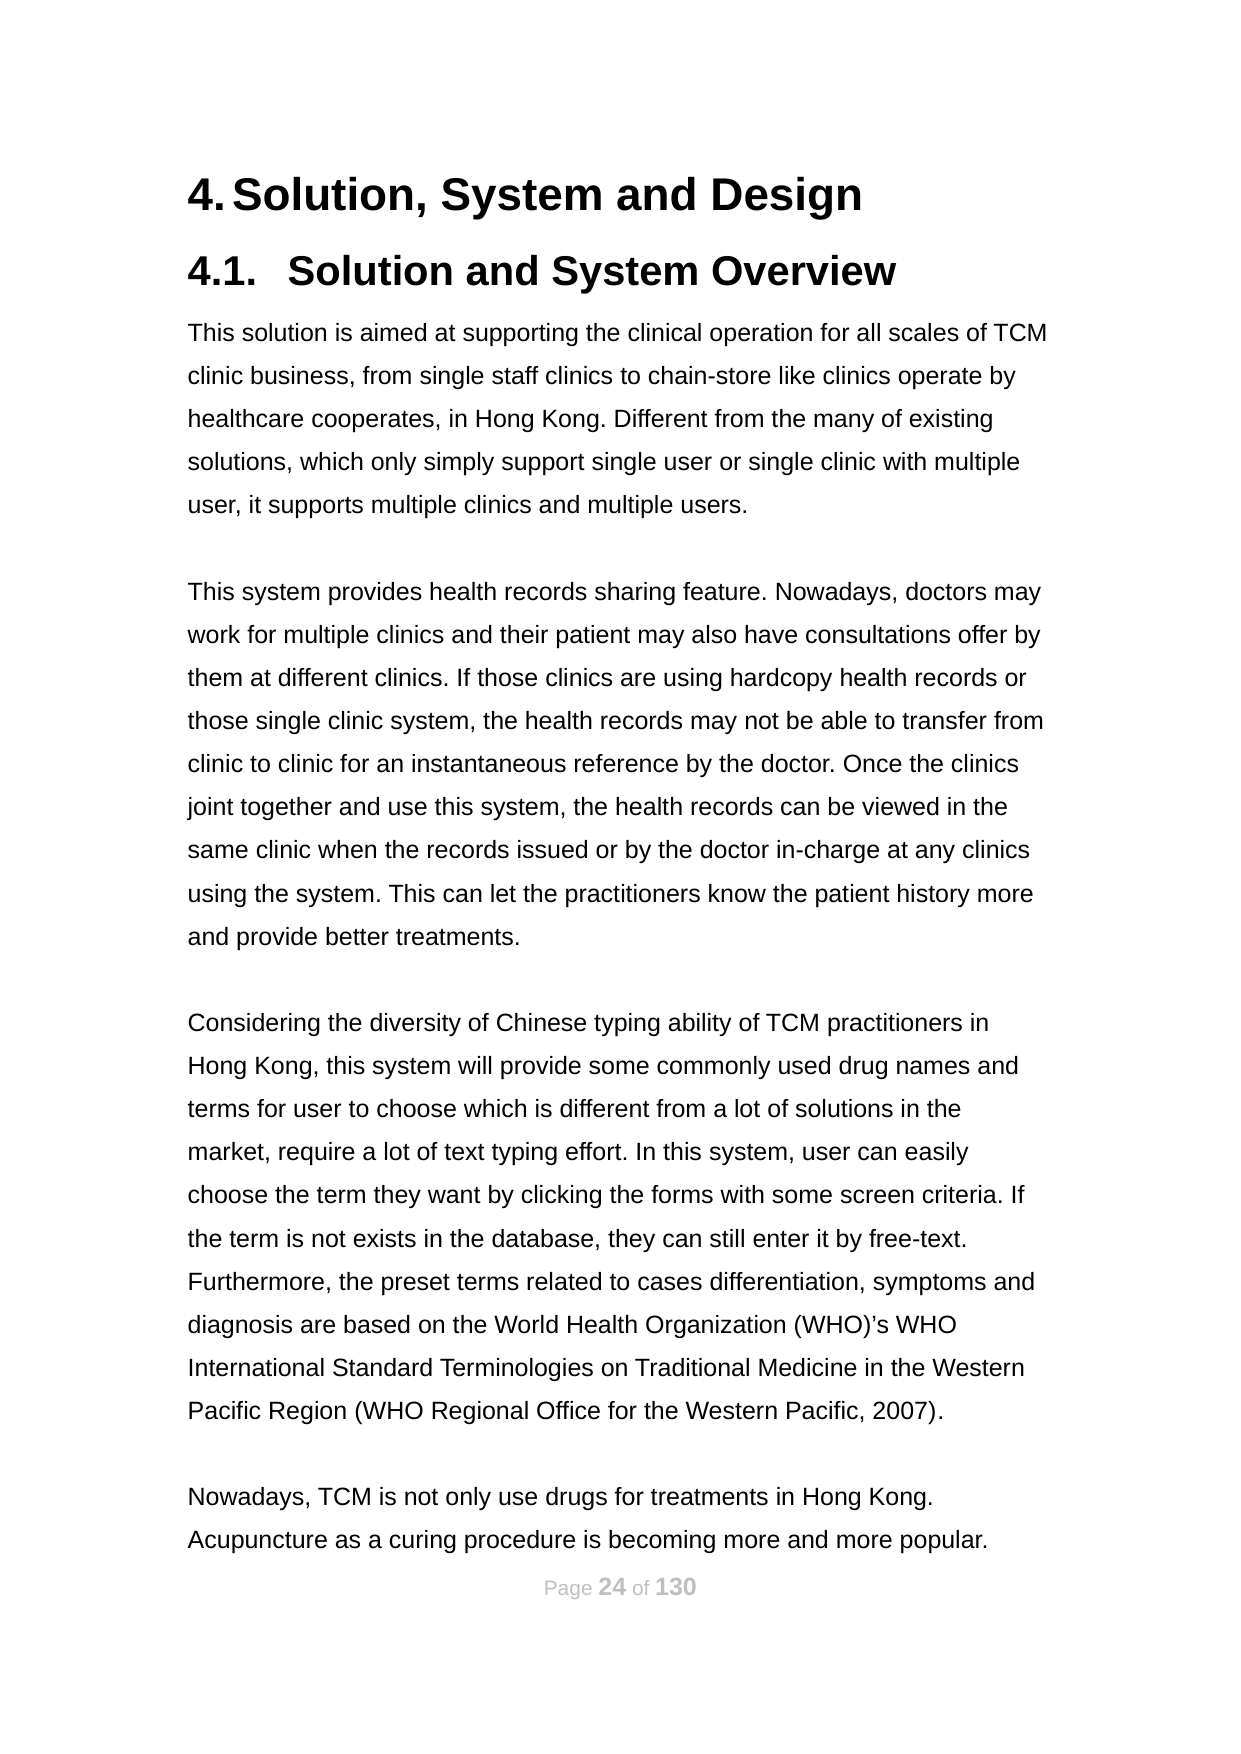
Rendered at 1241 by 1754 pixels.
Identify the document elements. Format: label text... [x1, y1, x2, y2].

text Considering the diversity of Chinese typing ability of TCM practitioners in Hong Kong, this system will provide some commonly used drug names and terms for user to choose which is different from a lot of solutions in the market, require a lot of text typing effort. In this system, user can easily choose the term they want by clicking the forms with some screen criteria. If the term is not exists in the database, they can still enter it by free-text. Furthermore, the preset terms related to cases differentiation, symptoms and diagnosis are based on the World Health Organization (WHO)’s WHO International Standard Terminologies on Traditional Medicine in the Western Pacific Region. [187, 1008, 1053, 1425]
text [187, 1482, 1053, 1554]
text This system provides health records sharing feature. Nowadays, doctors may work for multiple clinics and their patient may also have consultations offer by them at different clinics. If those clinics are using hardcopy health records or those single clinic system, the health records may not be able to transfer from clinic to clinic for an instantaneous reference by the doctor. Once the clinics joint together and use this system, the health records can be viewed in the same clinic when the records issued or by the doctor in-charge at any clinics using the system. This can let the practitioners know the patient history more and provide better treatments. [187, 577, 1053, 950]
subtitle Solution, System and Design [187, 167, 1053, 220]
text This solution is aimed at supporting the clinical operation for all scales of TCM clinic business, from single staff clinics to chain-store like clinics operate by healthcare cooperates, in Hong Kong. Different from the many of existing solutions, which only simply support single user or single clinic with multiple user, it supports multiple clinics and multiple users. [187, 318, 1053, 519]
subtitle Solution and System Overview [187, 246, 1053, 294]
